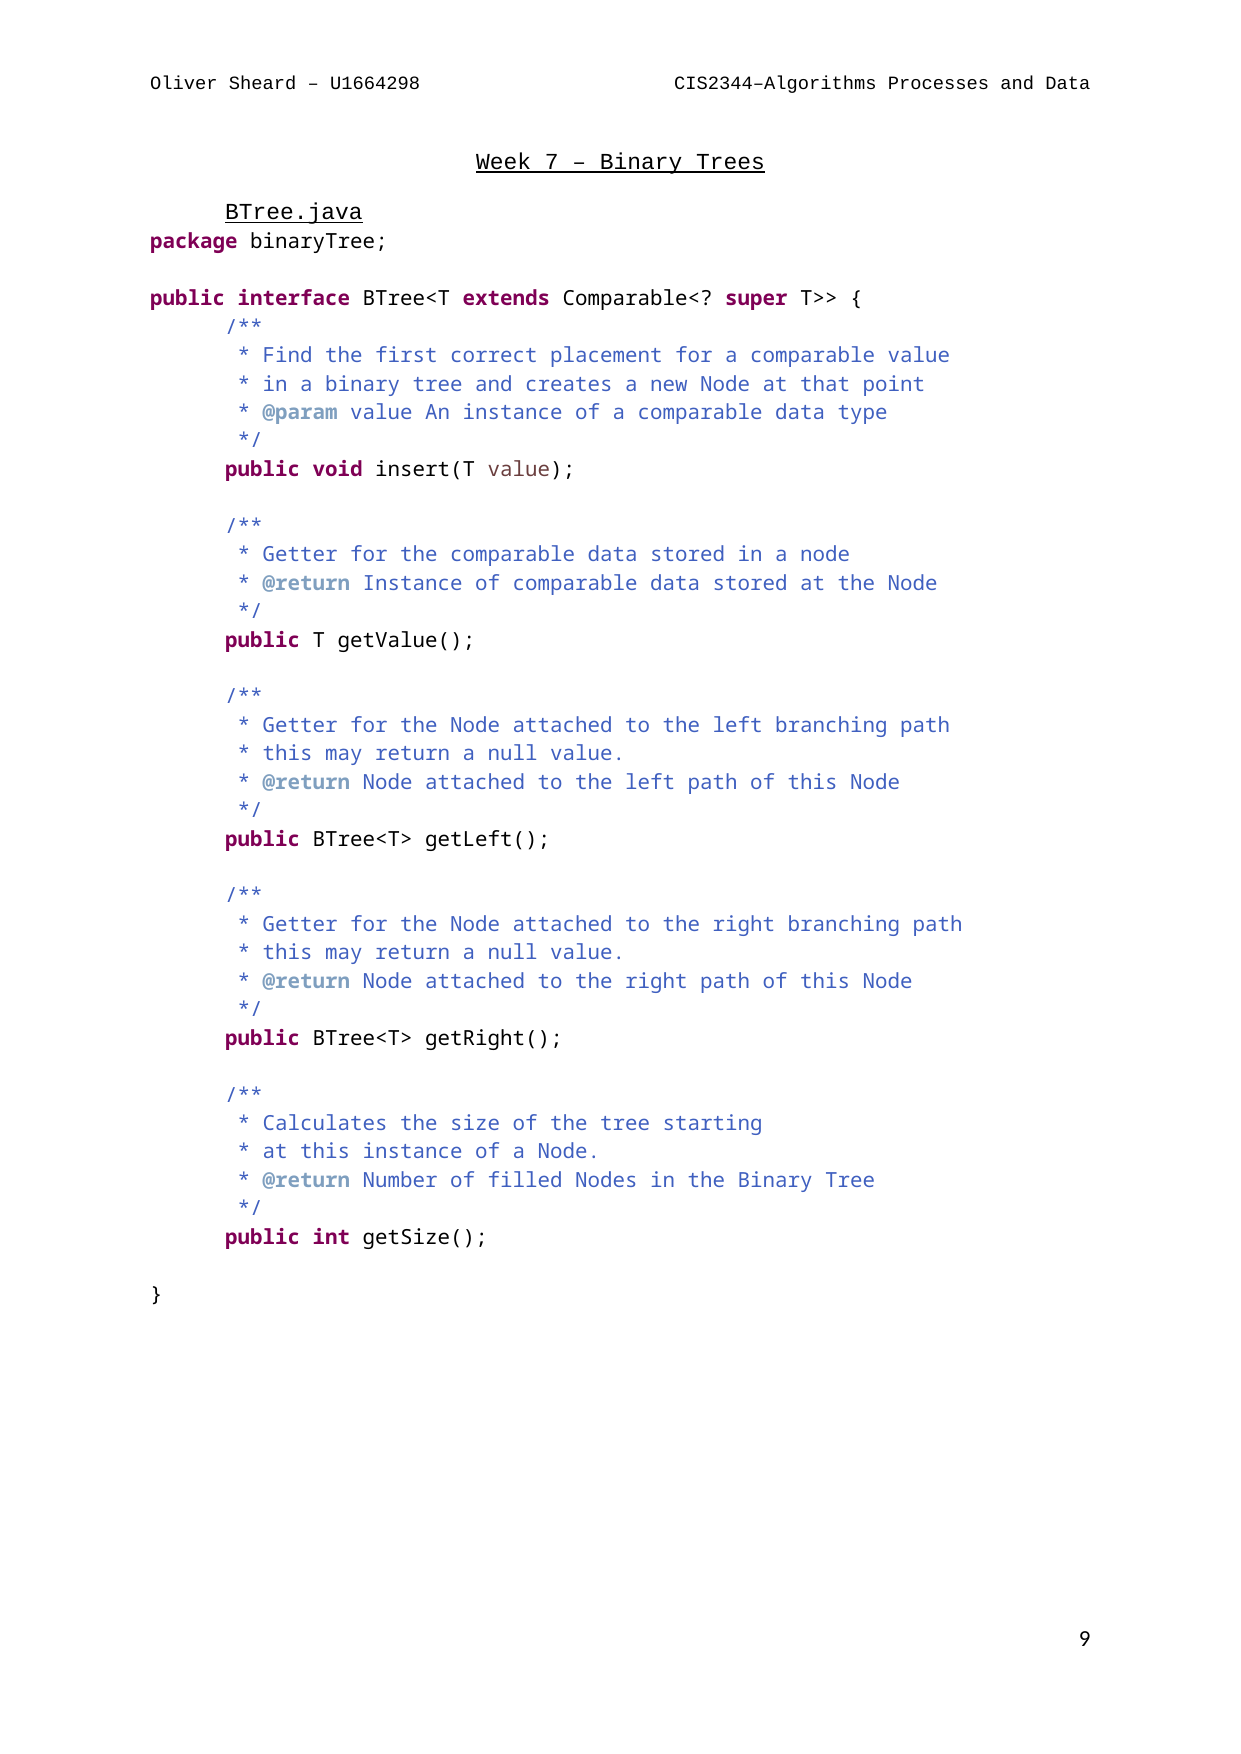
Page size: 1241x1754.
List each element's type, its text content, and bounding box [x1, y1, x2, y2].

text /** [150, 881, 1090, 909]
text * in a binary tree and creates a new Node at that point [150, 369, 1090, 397]
text /** [150, 1080, 1090, 1108]
text /** [150, 682, 1090, 710]
text * Find the first correct placement for a comparable value [150, 340, 1090, 369]
text public BTree<T> getLeft(); [150, 824, 1090, 852]
text */ [150, 596, 1090, 625]
text } [150, 1279, 1090, 1307]
text public void insert(T value); [150, 454, 1090, 482]
text * Getter for the Node attached to the right branching path [150, 909, 1090, 937]
text public T getValue(); [150, 625, 1090, 653]
text */ [150, 426, 1090, 454]
text */ [150, 795, 1090, 824]
text * @return Instance of comparable data stored at the Node [150, 568, 1090, 596]
text BTree.java [150, 201, 1090, 227]
text * this may return a null value. [150, 937, 1090, 966]
text Week 7 – Binary Trees [150, 150, 1090, 176]
text * Calculates the size of the tree starting [150, 1108, 1090, 1137]
text */ [150, 994, 1090, 1023]
text * Getter for the Node attached to the left branching path [150, 710, 1090, 738]
text * @return Node attached to the right path of this Node [150, 966, 1090, 994]
text * @param value An instance of a comparable data type [150, 397, 1090, 426]
text */ [150, 1193, 1090, 1222]
text package binaryTree; [150, 227, 1090, 255]
text * @return Number of filled Nodes in the Binary Tree [150, 1165, 1090, 1193]
text /** [150, 312, 1090, 340]
text public int getSize(); [150, 1222, 1090, 1250]
text * this may return a null value. [150, 738, 1090, 767]
text * at this instance of a Node. [150, 1137, 1090, 1165]
text public BTree<T> getRight(); [150, 1023, 1090, 1051]
text * Getter for the comparable data stored in a node [150, 539, 1090, 568]
text public interface BTree<T extends Comparable<? super T>> { [150, 283, 1090, 312]
text * @return Node attached to the left path of this Node [150, 767, 1090, 795]
text /** [150, 511, 1090, 539]
